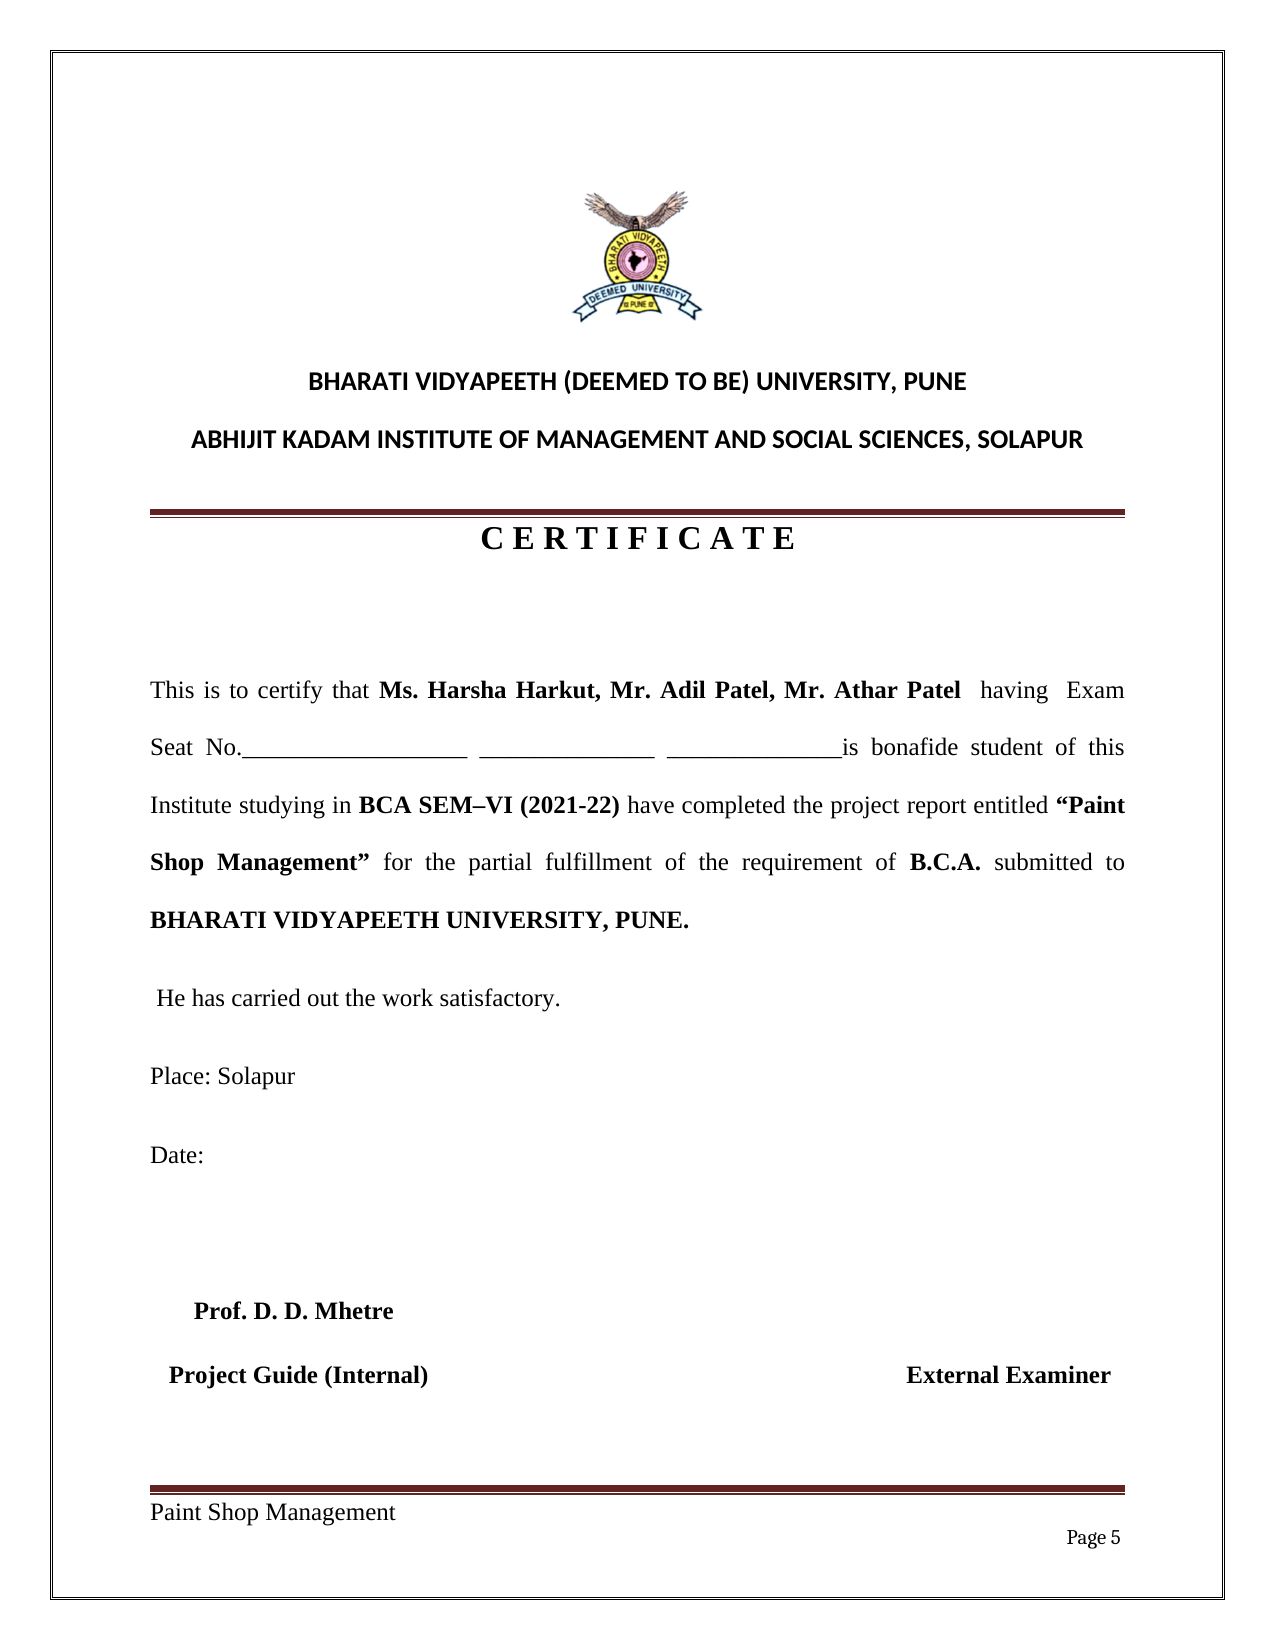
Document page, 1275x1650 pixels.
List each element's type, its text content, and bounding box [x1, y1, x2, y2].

text Date: [150, 1140, 1125, 1168]
text C E R T I F I C A T E [150, 518, 1125, 556]
text He has carried out the work satisfactory. [150, 983, 1125, 1012]
picture [569, 188, 706, 329]
text Project Guide (Internal) External Examiner [150, 1360, 1125, 1389]
text ABHIJIT KADAM INSTITUTE OF MANAGEMENT AND SOCIAL SCIENCES, SOLAPUR [150, 422, 1125, 456]
text Place: Solapur [150, 1061, 1125, 1090]
text BHARATI VIDYAPEETH (DEEMED TO BE) UNIVERSITY, PUNE [150, 364, 1125, 397]
text Prof. D. D. Mhetre [150, 1296, 1125, 1325]
text This is to certify that Ms. Harsha Harkut, Mr. Adil Patel, Mr. Athar Patel having Exam Seat No.__________________ ______________ ______________is bonafide student of this Institute studying in BCA SEM–VI (2021-22) have completed the project report entitled “Paint Shop Management” for the partial fulfillment of the requirement of B.C.A. submitted to BHARATI VIDYAPEETH UNIVERSITY, PUNE. [150, 675, 1125, 933]
